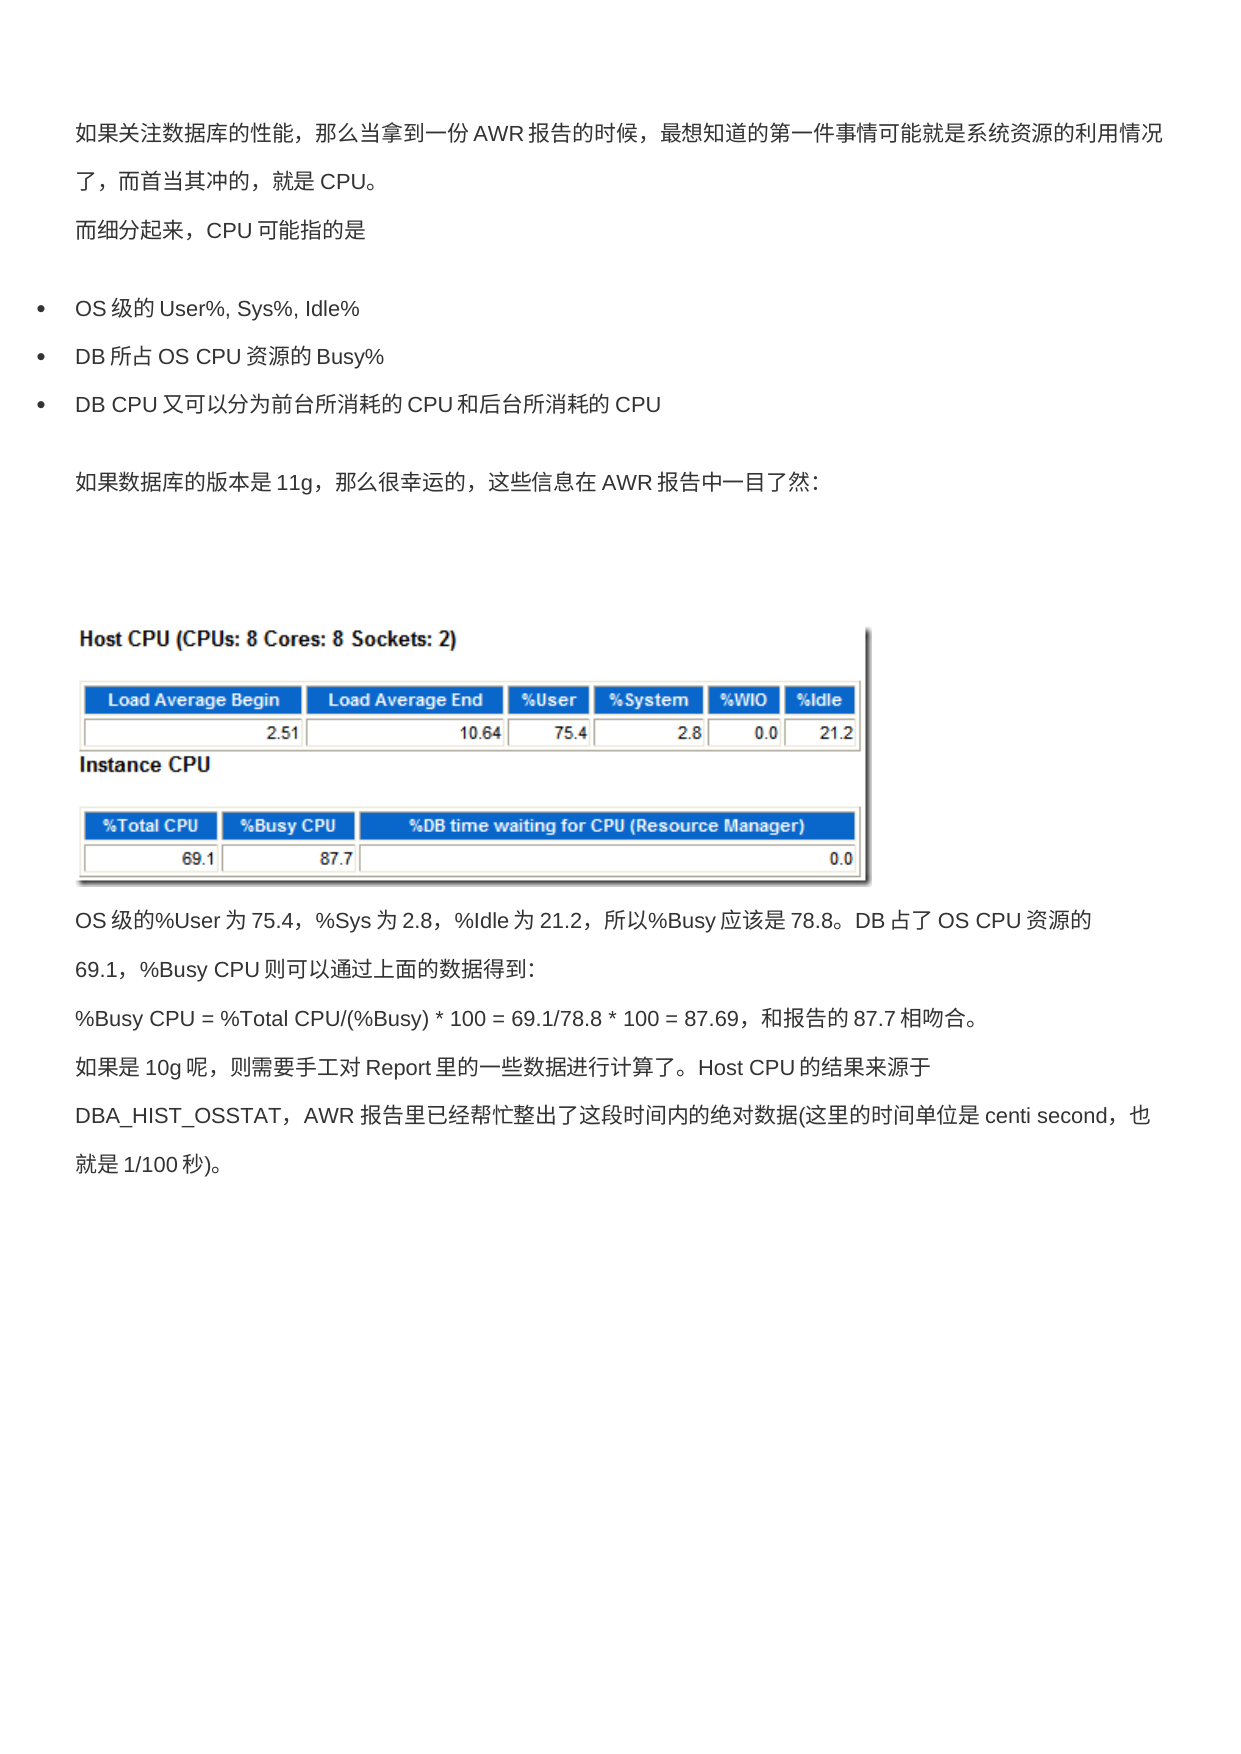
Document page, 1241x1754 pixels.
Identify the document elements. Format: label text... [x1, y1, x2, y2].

picture [75, 626, 872, 887]
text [75, 115, 1165, 245]
list DB所占OS CPU资源的Busy% [37, 338, 1165, 371]
list OS级的User%, Sys%, Idle% [37, 290, 1165, 323]
list DB CPU又可以分为前台所消耗的CPU和后台所消耗的CPU [37, 387, 1165, 419]
